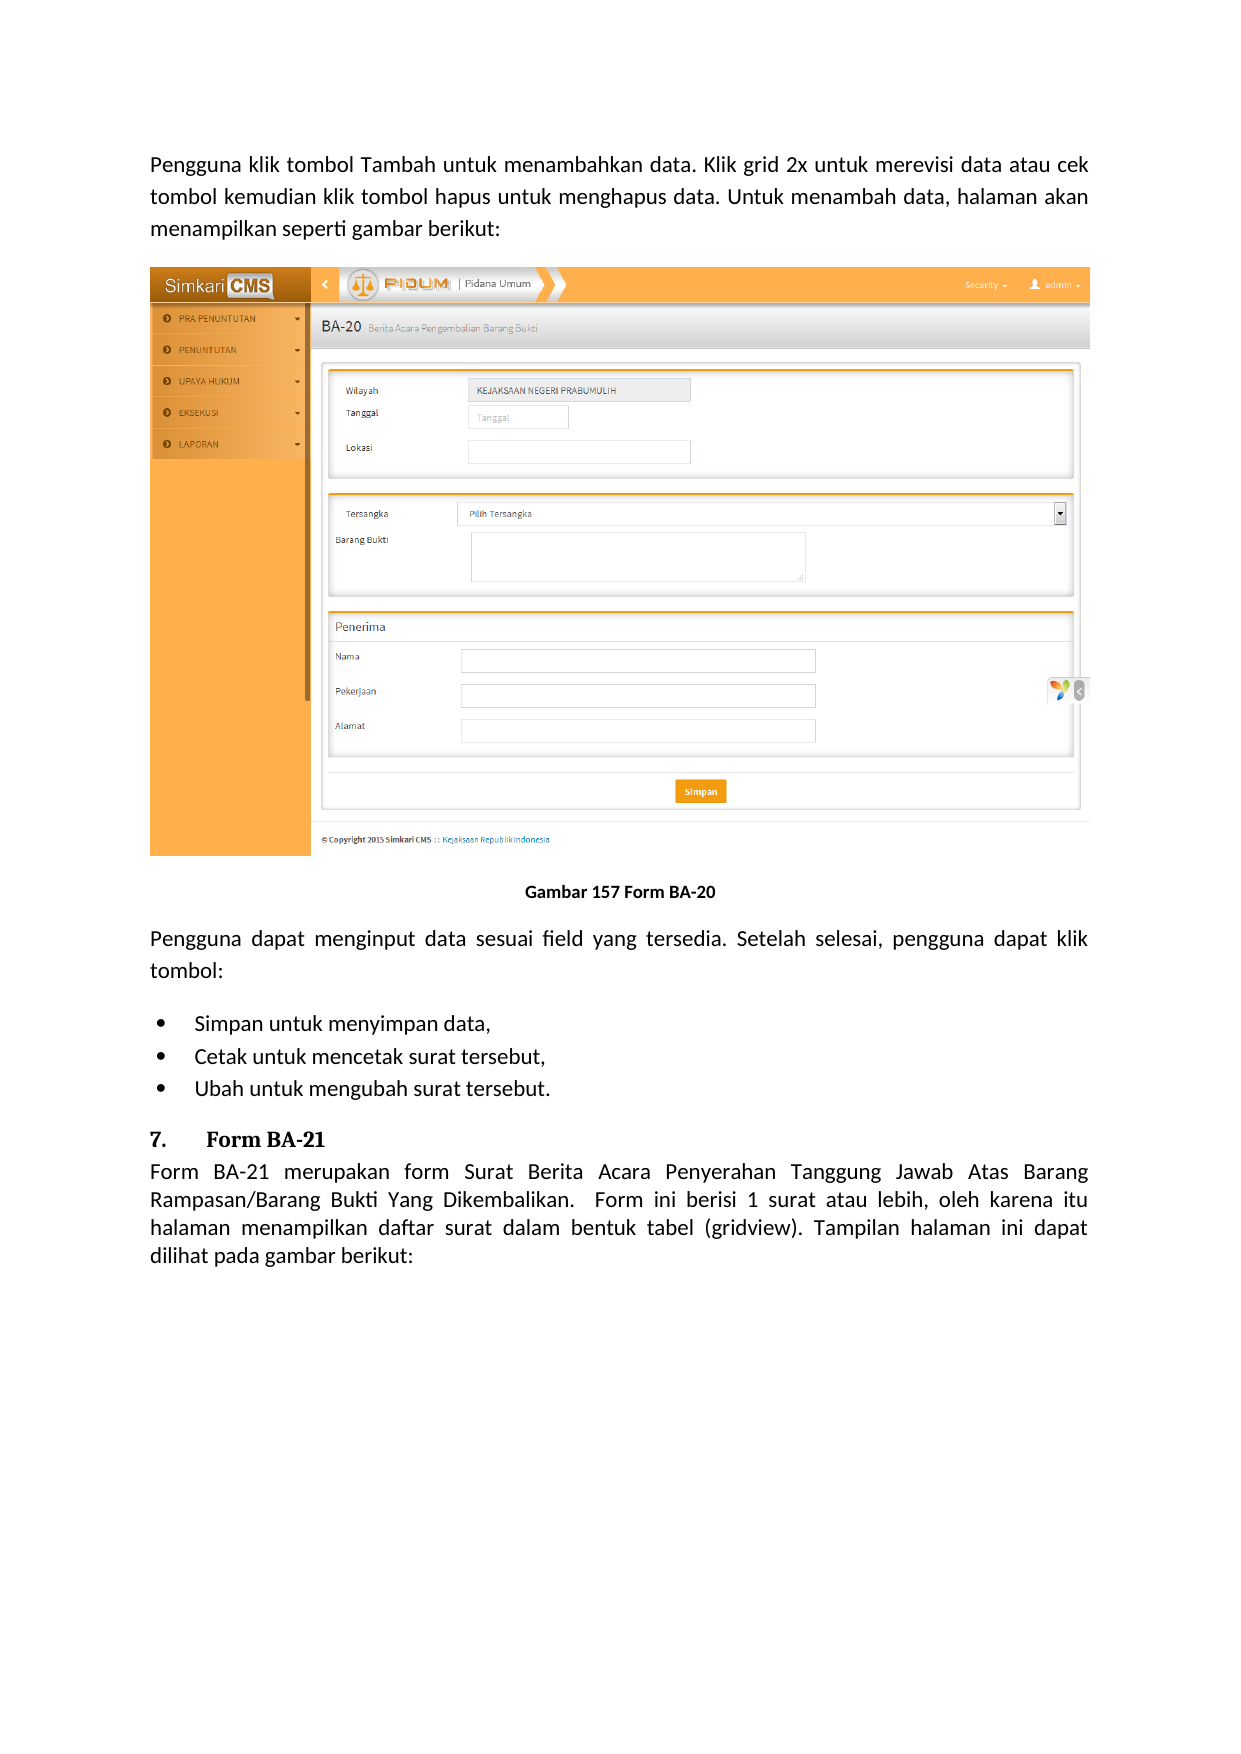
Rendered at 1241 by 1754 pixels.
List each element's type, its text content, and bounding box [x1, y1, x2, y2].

text Gambar 157 Form BA-20 [150, 881, 1090, 903]
list Simpan untuk menyimpan data, [157, 1009, 1090, 1038]
list Ubah untuk mengubah surat tersebut. [157, 1074, 1090, 1102]
text Form BA-21 merupakan form Surat Berita Acara Penyerahan Tanggung Jawab Atas Barang Rampasan/Barang Bukti Yang Dikembalikan. Form ini berisi 1 surat atau lebih, oleh karena itu halaman menampilkan daftar surat dalam bentuk tabel (gridview). Tampilan halaman ini dapat dilihat pada gambar berikut: [150, 1157, 1090, 1269]
picture [150, 267, 1091, 856]
list Cetak untuk mencetak surat tersebut, [157, 1042, 1090, 1070]
text Pengguna klik tombol Tambah untuk menambahkan data. Klik grid 2x untuk merevisi data atau cek tombol kemudian klik tombol hapus untuk menghapus data. Untuk menambah data, halaman akan menampilkan seperti gambar berikut: [150, 150, 1090, 242]
subtitle Form BA-21 [150, 1127, 1090, 1153]
text Pengguna dapat menginput data sesuai field yang tersedia. Setelah selesai, pengguna dapat klik tombol: [150, 924, 1090, 984]
